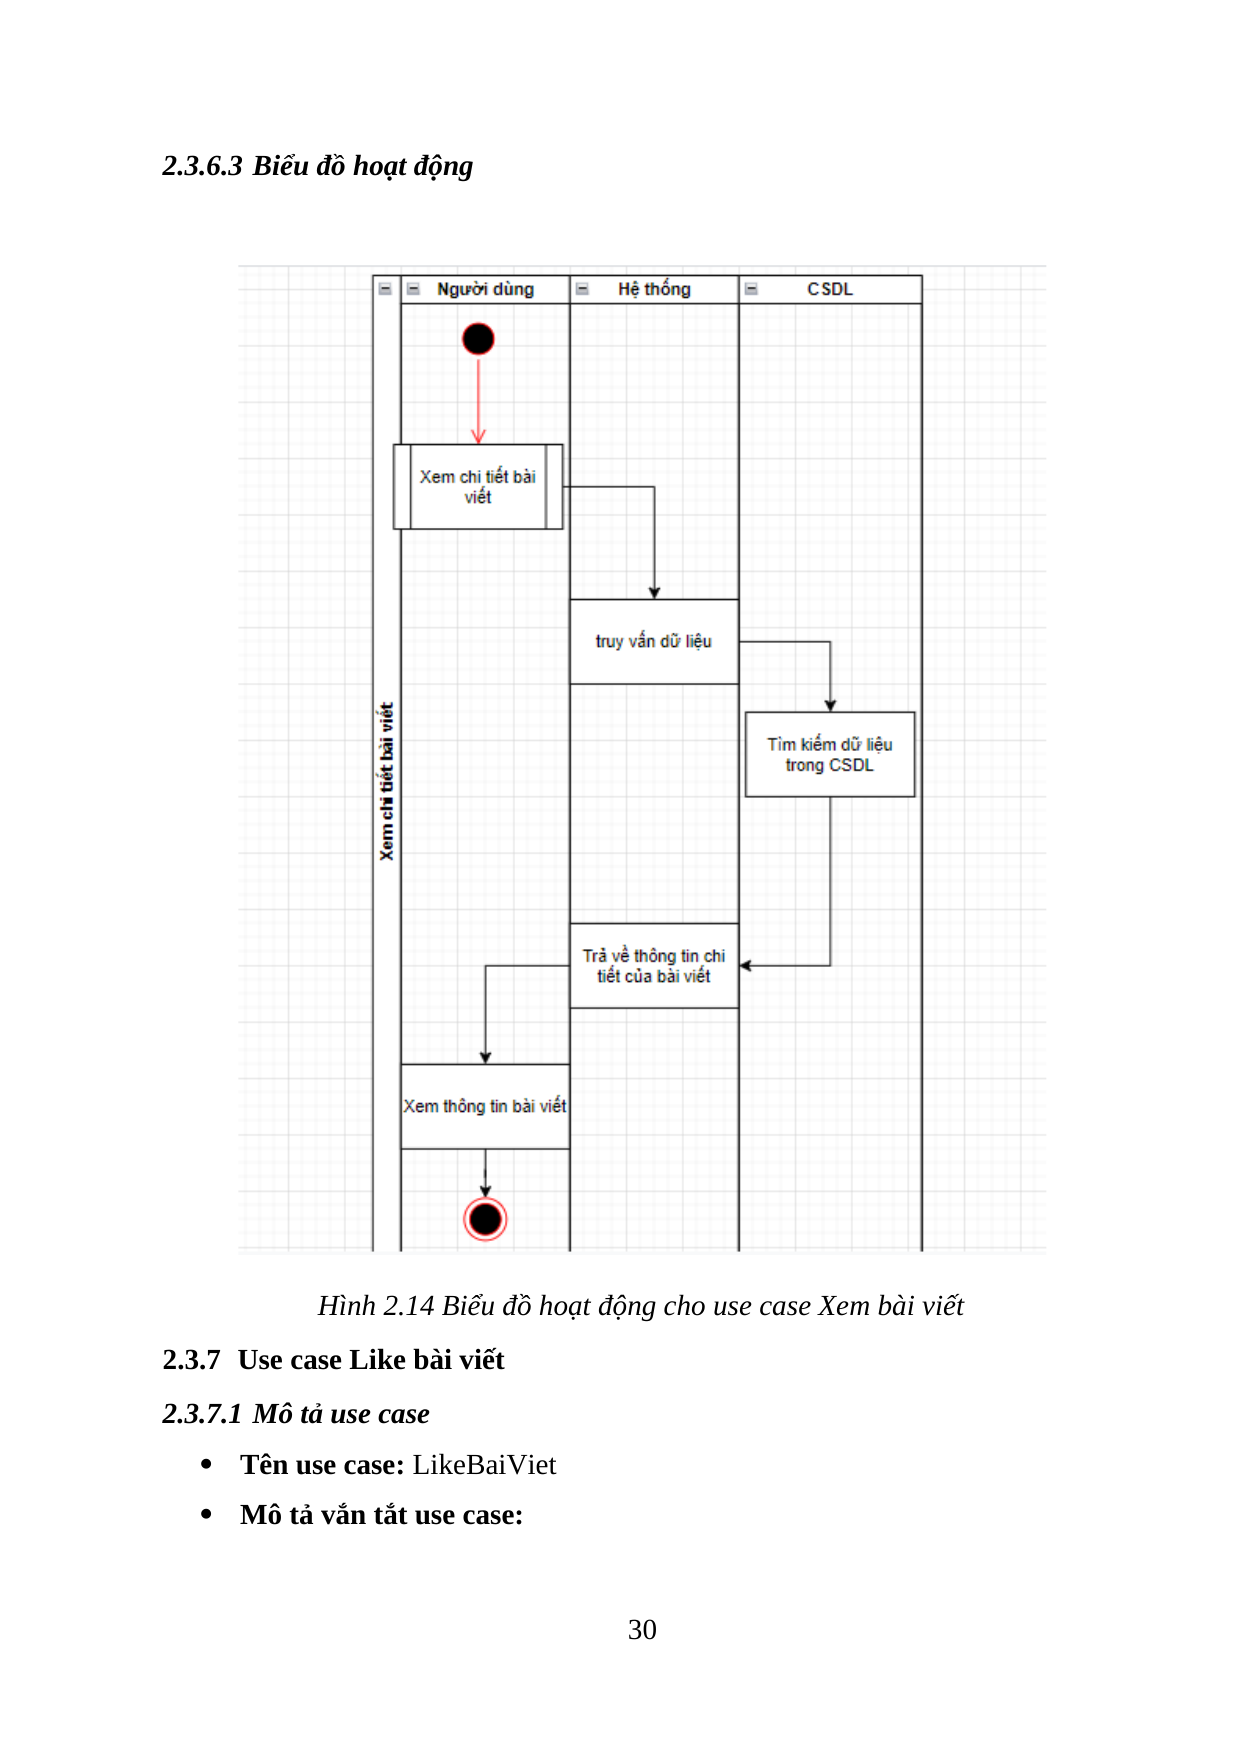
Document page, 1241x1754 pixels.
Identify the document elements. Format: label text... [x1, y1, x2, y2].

subtitle Use case Like bài viết [162, 1342, 1122, 1376]
subtitle Mô tả use case [162, 1396, 1122, 1430]
list Tên use case: LikeBaiViet [201, 1447, 1122, 1480]
picture [238, 265, 1047, 1255]
subtitle Biểu đồ hoạt động [162, 148, 1122, 181]
list Mô tả vắn tắt use case: [201, 1497, 1122, 1531]
